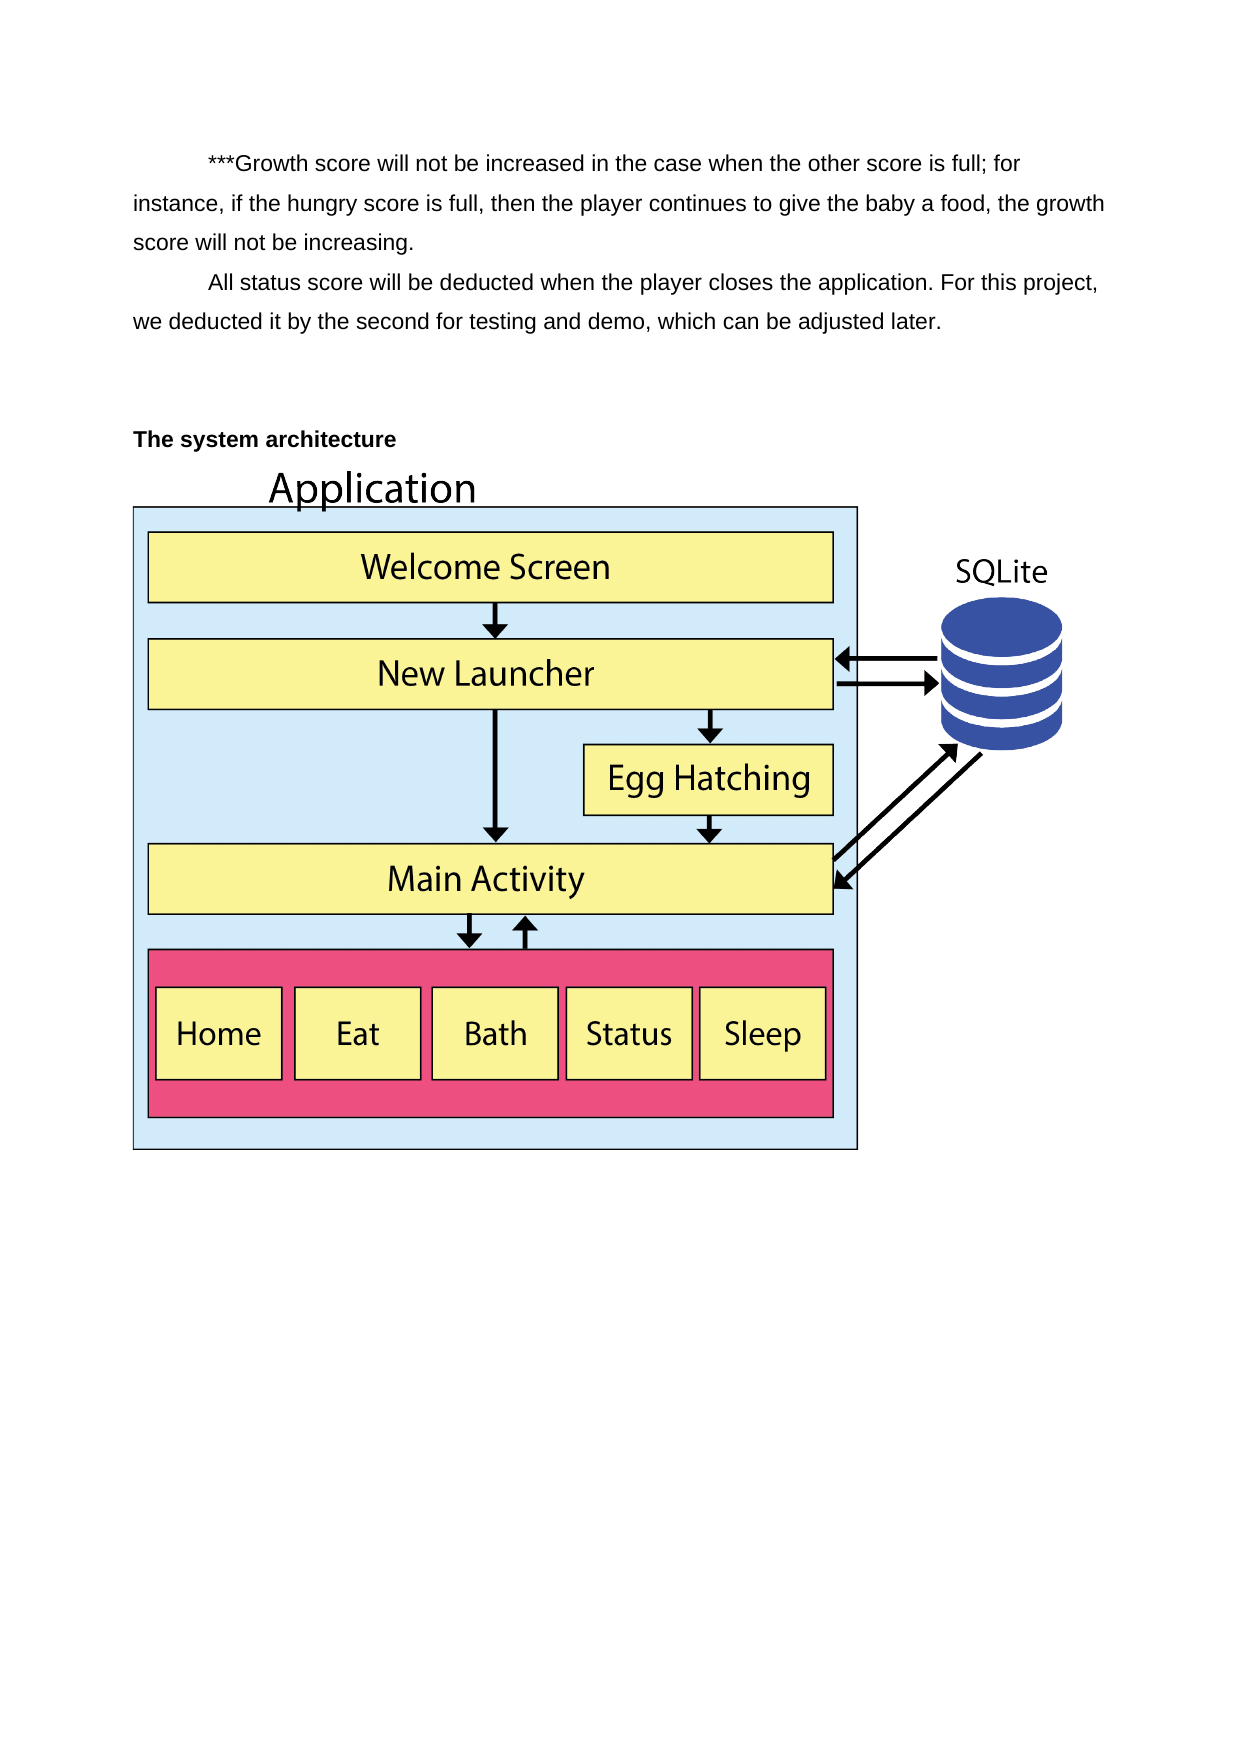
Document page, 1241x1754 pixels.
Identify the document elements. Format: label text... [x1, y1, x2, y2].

text The system architecture [133, 426, 1109, 453]
picture [132, 465, 1074, 1150]
text All status score will be deducted when the player closes the application. For this project, we deducted it by the second for testing and demo, which can be adjusted later. [133, 268, 1109, 334]
text ***Growth score will not be increased in the case when the other score is full; for instance, if the hungry score is full, then the player continues to give the baby a food, the growth score will not be increasing. [133, 150, 1109, 255]
